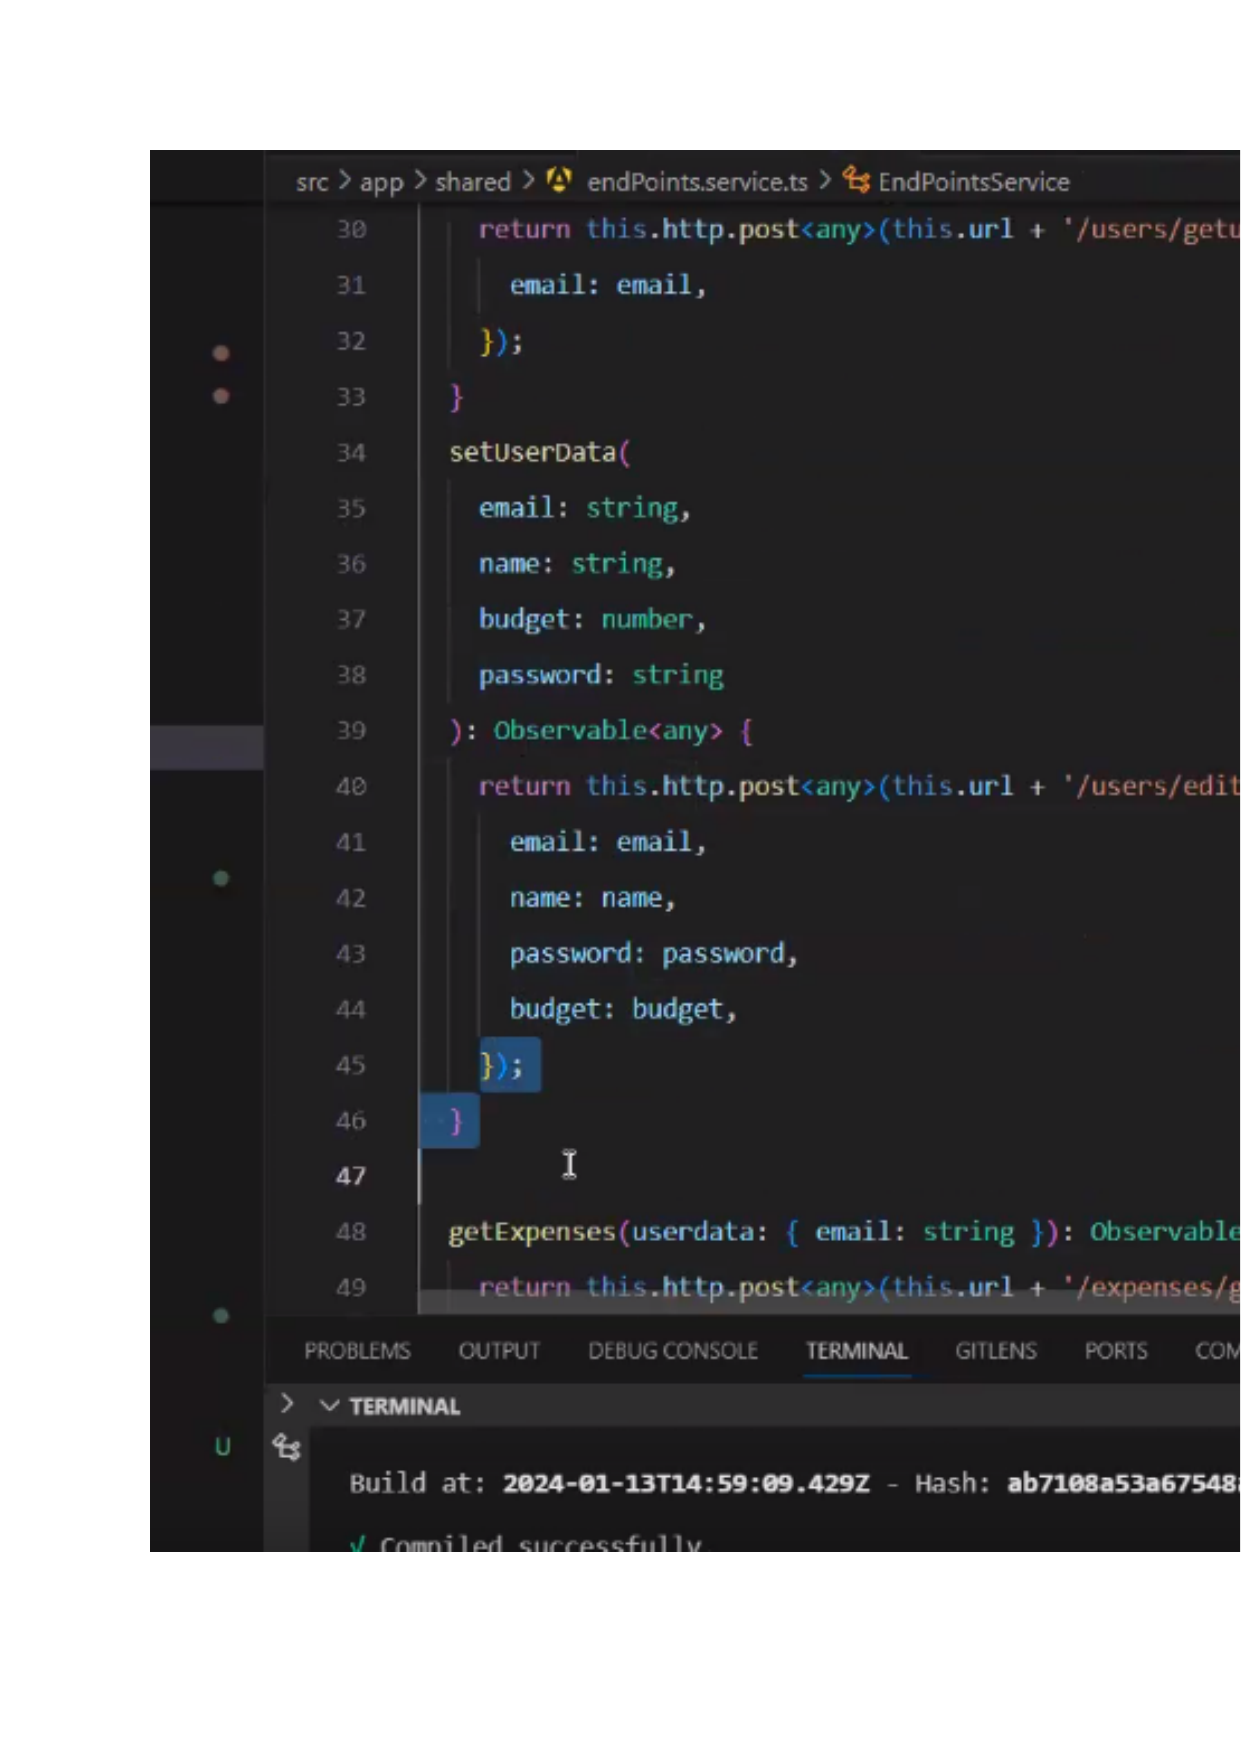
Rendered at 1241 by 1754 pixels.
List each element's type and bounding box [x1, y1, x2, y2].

picture [150, 150, 1241, 1552]
